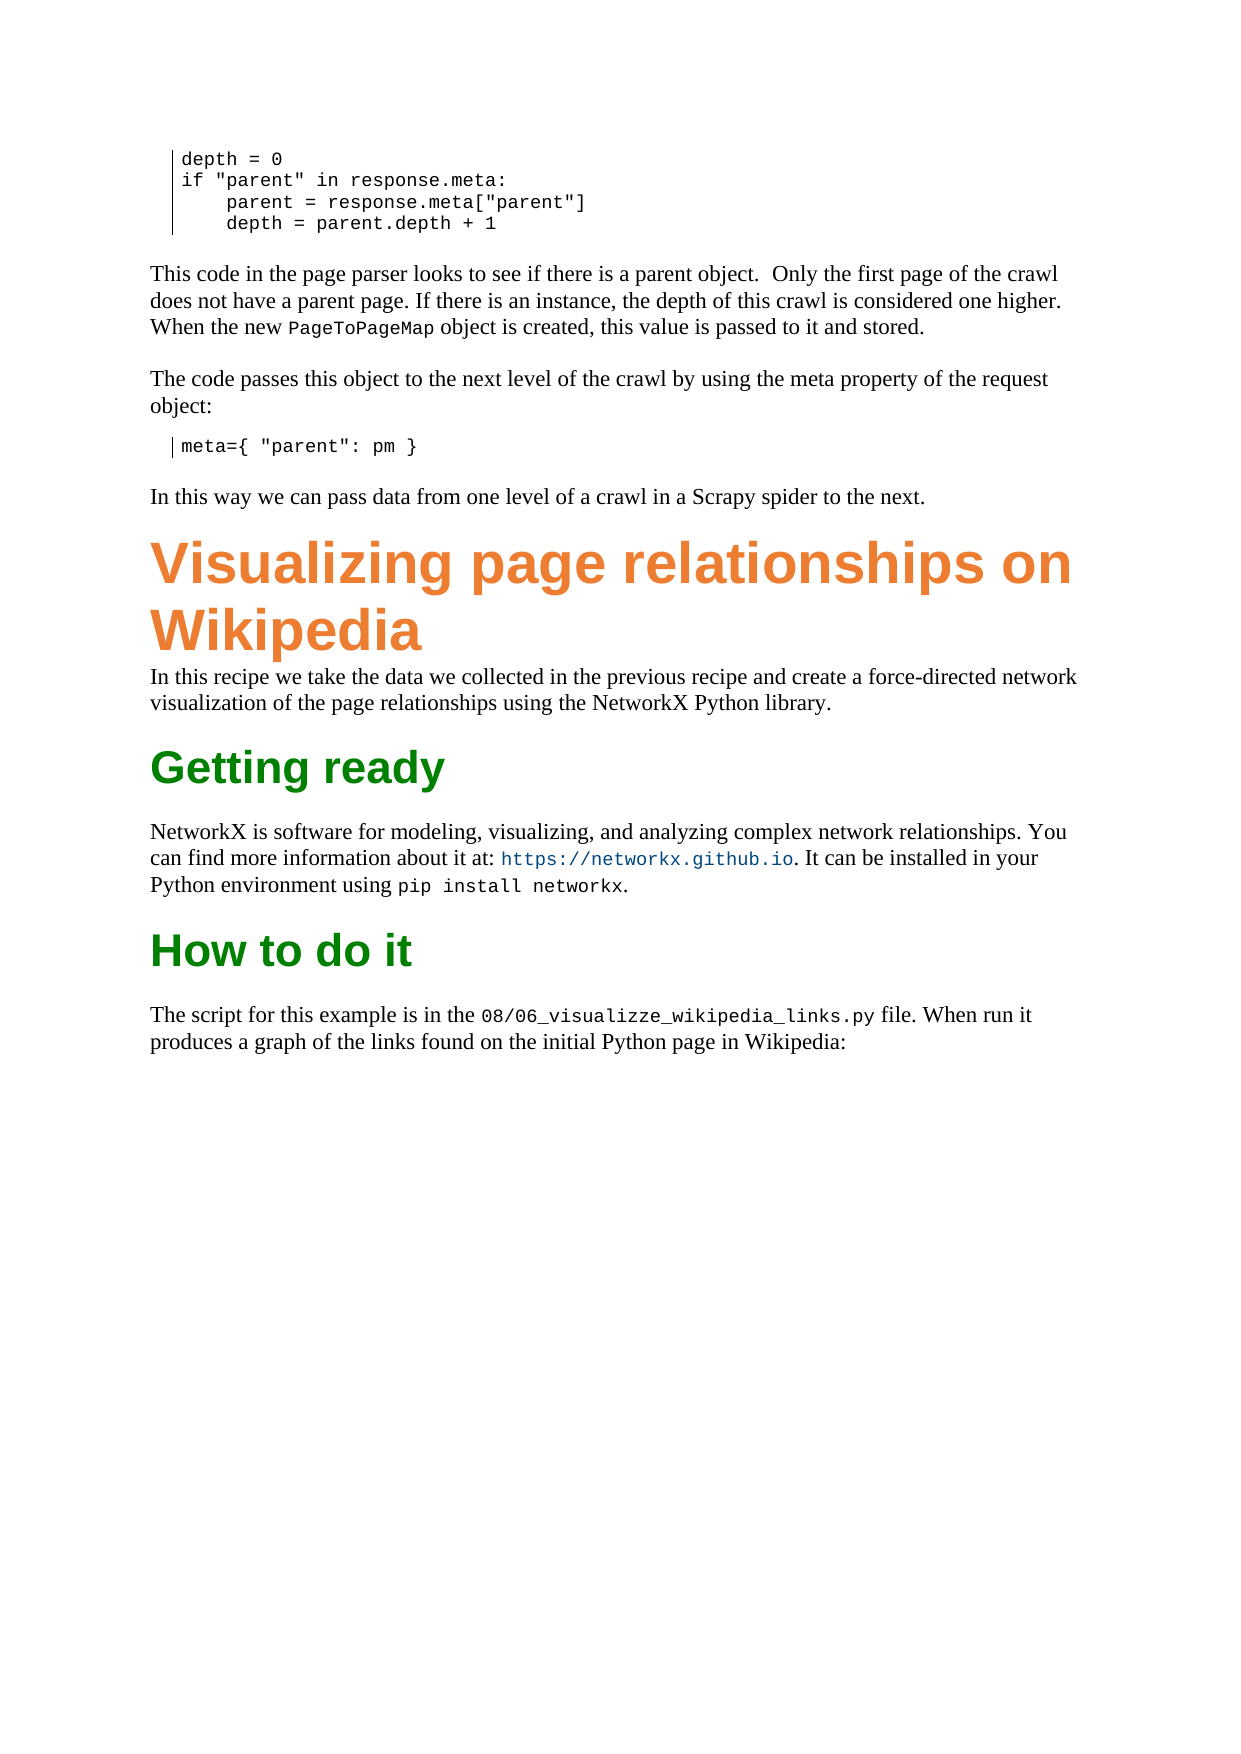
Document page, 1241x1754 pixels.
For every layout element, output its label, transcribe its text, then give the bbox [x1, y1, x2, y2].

text The script for this example is in the 08/06_visualizze_wikipedia_links.py file. When run it produces a graph of the links found on the initial Python page in Wikipedia: [150, 1001, 1090, 1055]
text depth = 0 if "parent" in response.meta: parent = response.meta["parent"] depth = parent.depth + 1 [173, 150, 1090, 235]
text In this way we can pass data from one level of a crawl in a Scrapy spider to the next. [150, 483, 1090, 510]
text The code passes this object to the next level of the crawl by using the meta property of the request object: [150, 365, 1090, 418]
text meta={ "parent": pm } [173, 437, 1090, 458]
subtitle How to do it [150, 923, 1090, 976]
text NetworkX is software for modeling, visualizing, and analyzing complex network relationships. You can find more information about it at: https://networkx.github.io. It can be installed in your Python environment using pip install networkx. [150, 818, 1090, 898]
subtitle Visualizing page relationships on Wikipedia [150, 528, 1090, 663]
text This code in the page parser looks to see if there is a parent object. Only the first page of the crawl does not have a parent page. If there is an instance, the depth of this crawl is considered one higher. When the new PageToPageMap object is created, this value is passed to it and stored. [150, 260, 1090, 340]
subtitle Getting ready [150, 740, 1090, 793]
text In this recipe we take the data we collected in the previous recipe and create a force-directed network visualization of the page relationships using the NetworkX Python library. [832, 663, 1090, 715]
